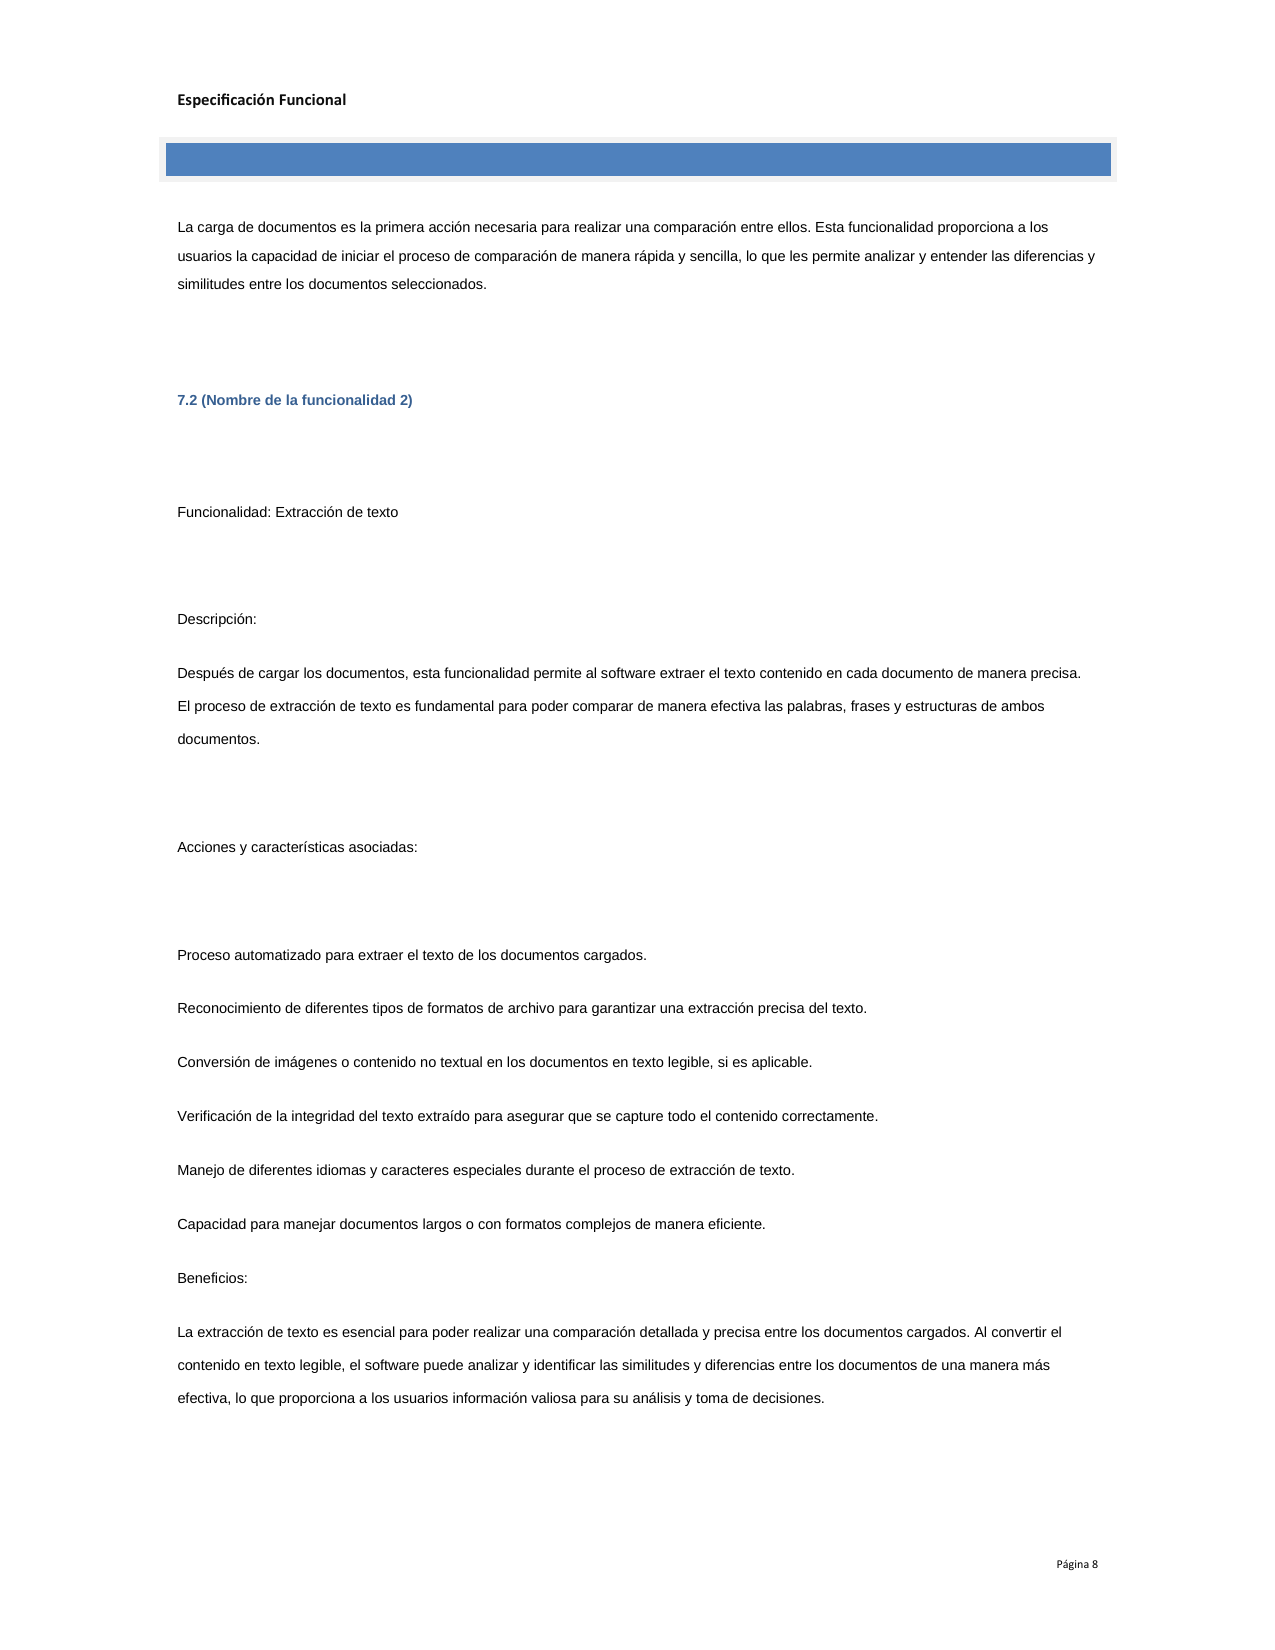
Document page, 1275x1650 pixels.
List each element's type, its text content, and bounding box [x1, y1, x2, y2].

text Descripción: [177, 599, 1098, 628]
text Beneficios: [177, 1258, 1098, 1286]
text Acciones y características asociadas: [177, 827, 1098, 856]
text Capacidad para manejar documentos largos o con formatos complejos de manera eficiente. [177, 1204, 1098, 1232]
text Después de cargar los documentos, esta funcionalidad permite al software extraer el texto contenido en cada documento de manera precisa. El proceso de extracción de texto es fundamental para poder comparar de manera efectiva las palabras, frases y estructuras de ambos documentos. [177, 653, 1098, 748]
text Proceso automatizado para extraer el texto de los documentos cargados. [177, 934, 1098, 963]
text La extracción de texto es esencial para poder realizar una comparación detallada y precisa entre los documentos cargados. Al convertir el contenido en texto legible, el software puede analizar y identificar las similitudes y diferencias entre los documentos de una manera más efectiva, lo que proporciona a los usuarios información valiosa para su análisis y toma de decisiones. [177, 1311, 1098, 1406]
text Conversión de imágenes o contenido no textual en los documentos en texto legible, si es aplicable. [177, 1042, 1098, 1071]
text Funcionalidad: Extracción de texto [177, 491, 1098, 520]
text Verificación de la integridad del texto extraído para asegurar que se capture todo el contenido correctamente. [177, 1096, 1098, 1125]
text 7.2 (Nombre de la funcionalidad 2) [177, 380, 1098, 408]
text Manejo de diferentes idiomas y caracteres especiales durante el proceso de extracción de texto. [177, 1150, 1098, 1179]
text Reconocimiento de diferentes tipos de formatos de archivo para garantizar una extracción precisa del texto. [177, 988, 1098, 1017]
text La carga de documentos es la primera acción necesaria para realizar una comparación entre ellos. Esta funcionalidad proporciona a los usuarios la capacidad de iniciar el proceso de comparación de manera rápida y sencilla, lo que les permite analizar y entender las diferencias y similitudes entre los documentos seleccionados. [177, 207, 1098, 293]
